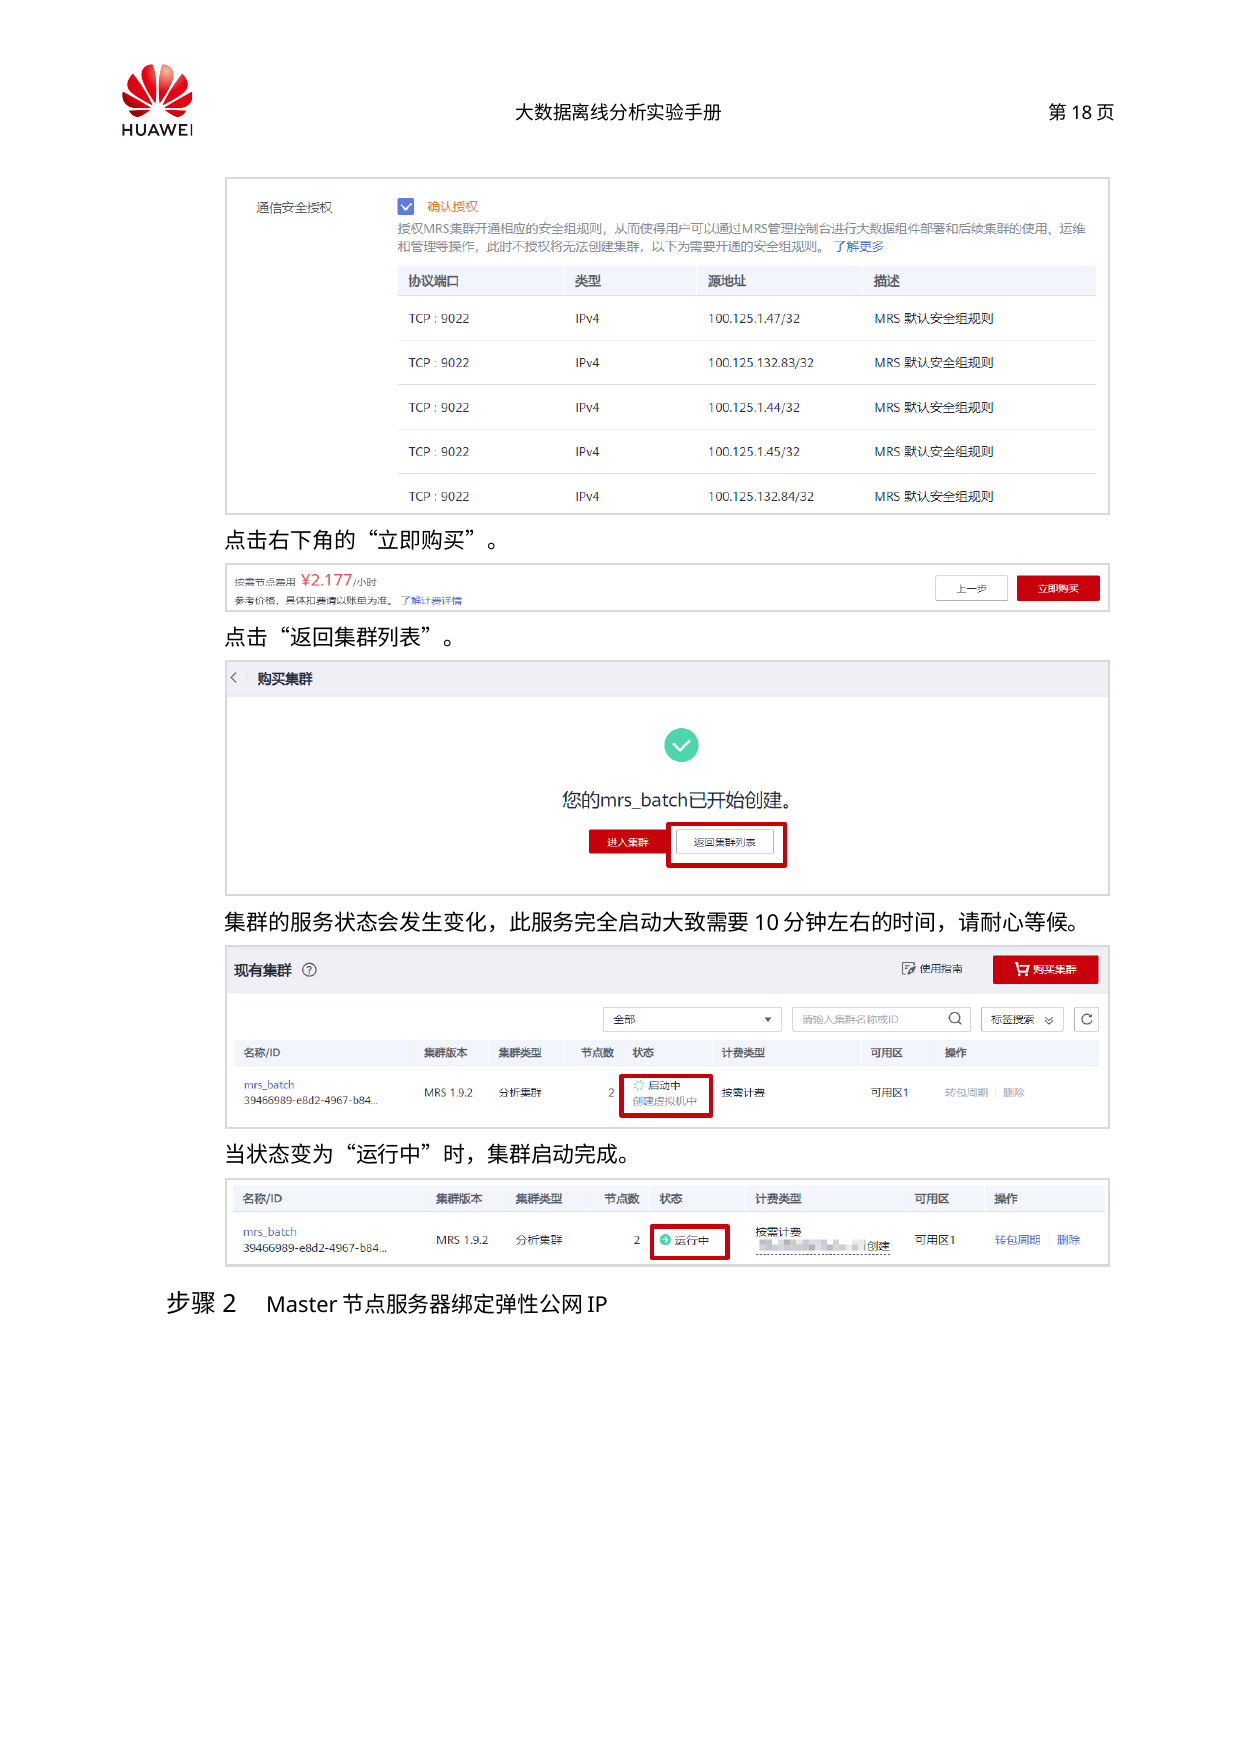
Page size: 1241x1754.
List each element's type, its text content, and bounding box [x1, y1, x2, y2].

picture [227, 662, 1108, 894]
text 点击“返回集群列表”。 [224, 620, 1122, 652]
text 当状态变为“运行中”时，集群启动完成。 [224, 1137, 1122, 1169]
picture [227, 1180, 1108, 1264]
text 集群的服务状态会发生变化，此服务完全启动大致需要10分钟左右的时间，请耐心等候。 [224, 905, 1122, 936]
picture [227, 947, 1108, 1127]
text 点击右下角的“立即购买”。 [224, 523, 1122, 555]
picture [122, 64, 193, 136]
picture [227, 565, 1108, 610]
text Master节点服务器绑定弹性公网IP [236, 1283, 1122, 1319]
picture [227, 179, 1108, 513]
